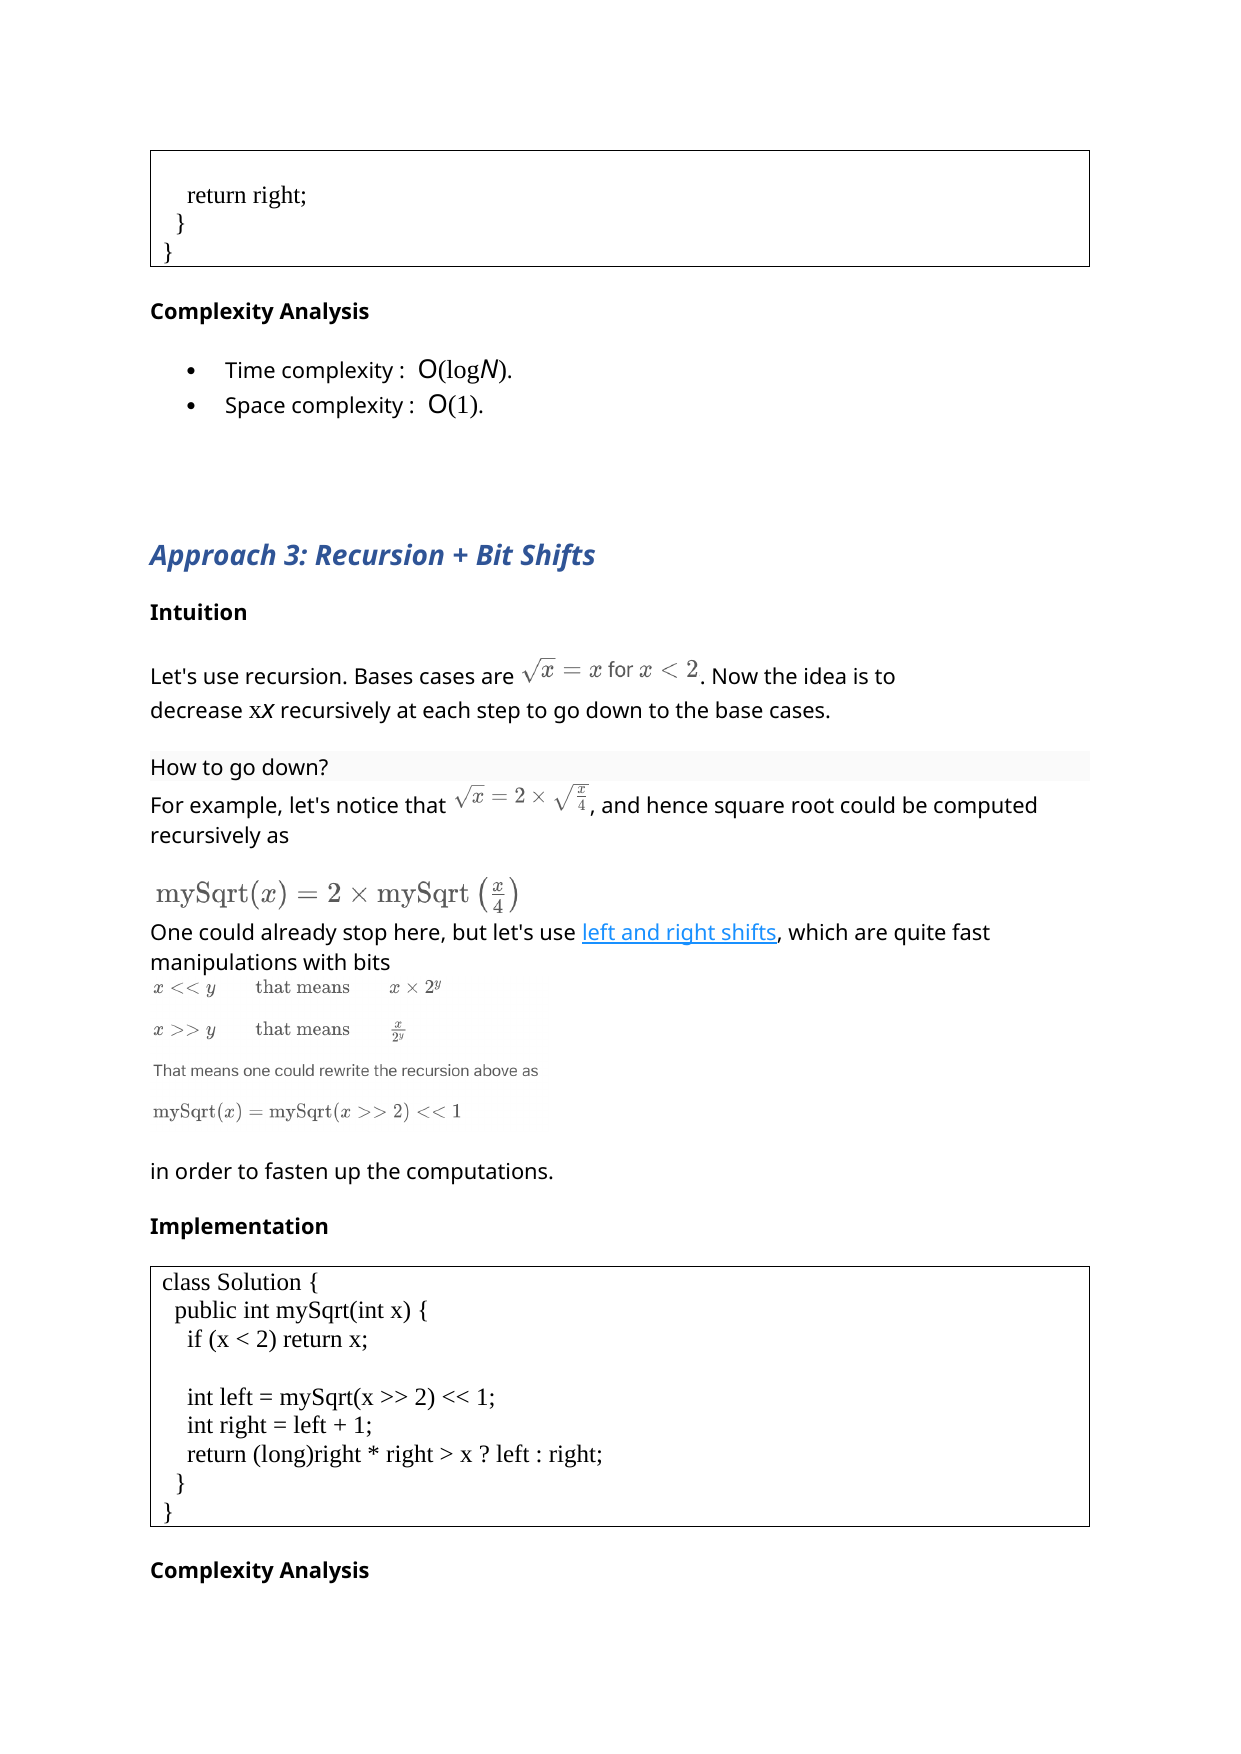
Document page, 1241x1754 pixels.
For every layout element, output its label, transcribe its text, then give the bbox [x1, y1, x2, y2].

text Implementation [150, 1211, 1090, 1241]
picture [150, 976, 549, 1132]
picture [520, 652, 700, 685]
text How to go down? [150, 751, 1090, 781]
list Time complexity : O(logN). [187, 351, 1090, 386]
text Complexity Analysis [150, 1555, 1090, 1585]
picture [150, 874, 522, 917]
picture [452, 781, 590, 814]
text Complexity Analysis [150, 296, 1090, 326]
text For example, let's notice that , and hence square root could be computed recursively as [150, 781, 1090, 849]
list Space complexity : O(1). [187, 386, 1090, 422]
text Intuition [150, 597, 1090, 627]
text Let's use recursion. Bases cases are . Now the idea is to decrease xx recursively at each step to go down to the base cases. [150, 652, 1090, 726]
subtitle Approach 3: Recursion + Bit Shifts [150, 535, 1090, 574]
table_header class Solution { public int mySqrt(int x) { if (x < 2) return x; int left = mySqrt(x >> 2) << 1; int right = left + 1; return (long)right * right > x ? left : right; } } [151, 1267, 1089, 1526]
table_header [151, 151, 1089, 266]
text in order to fasten up the computations. [150, 1156, 1090, 1186]
